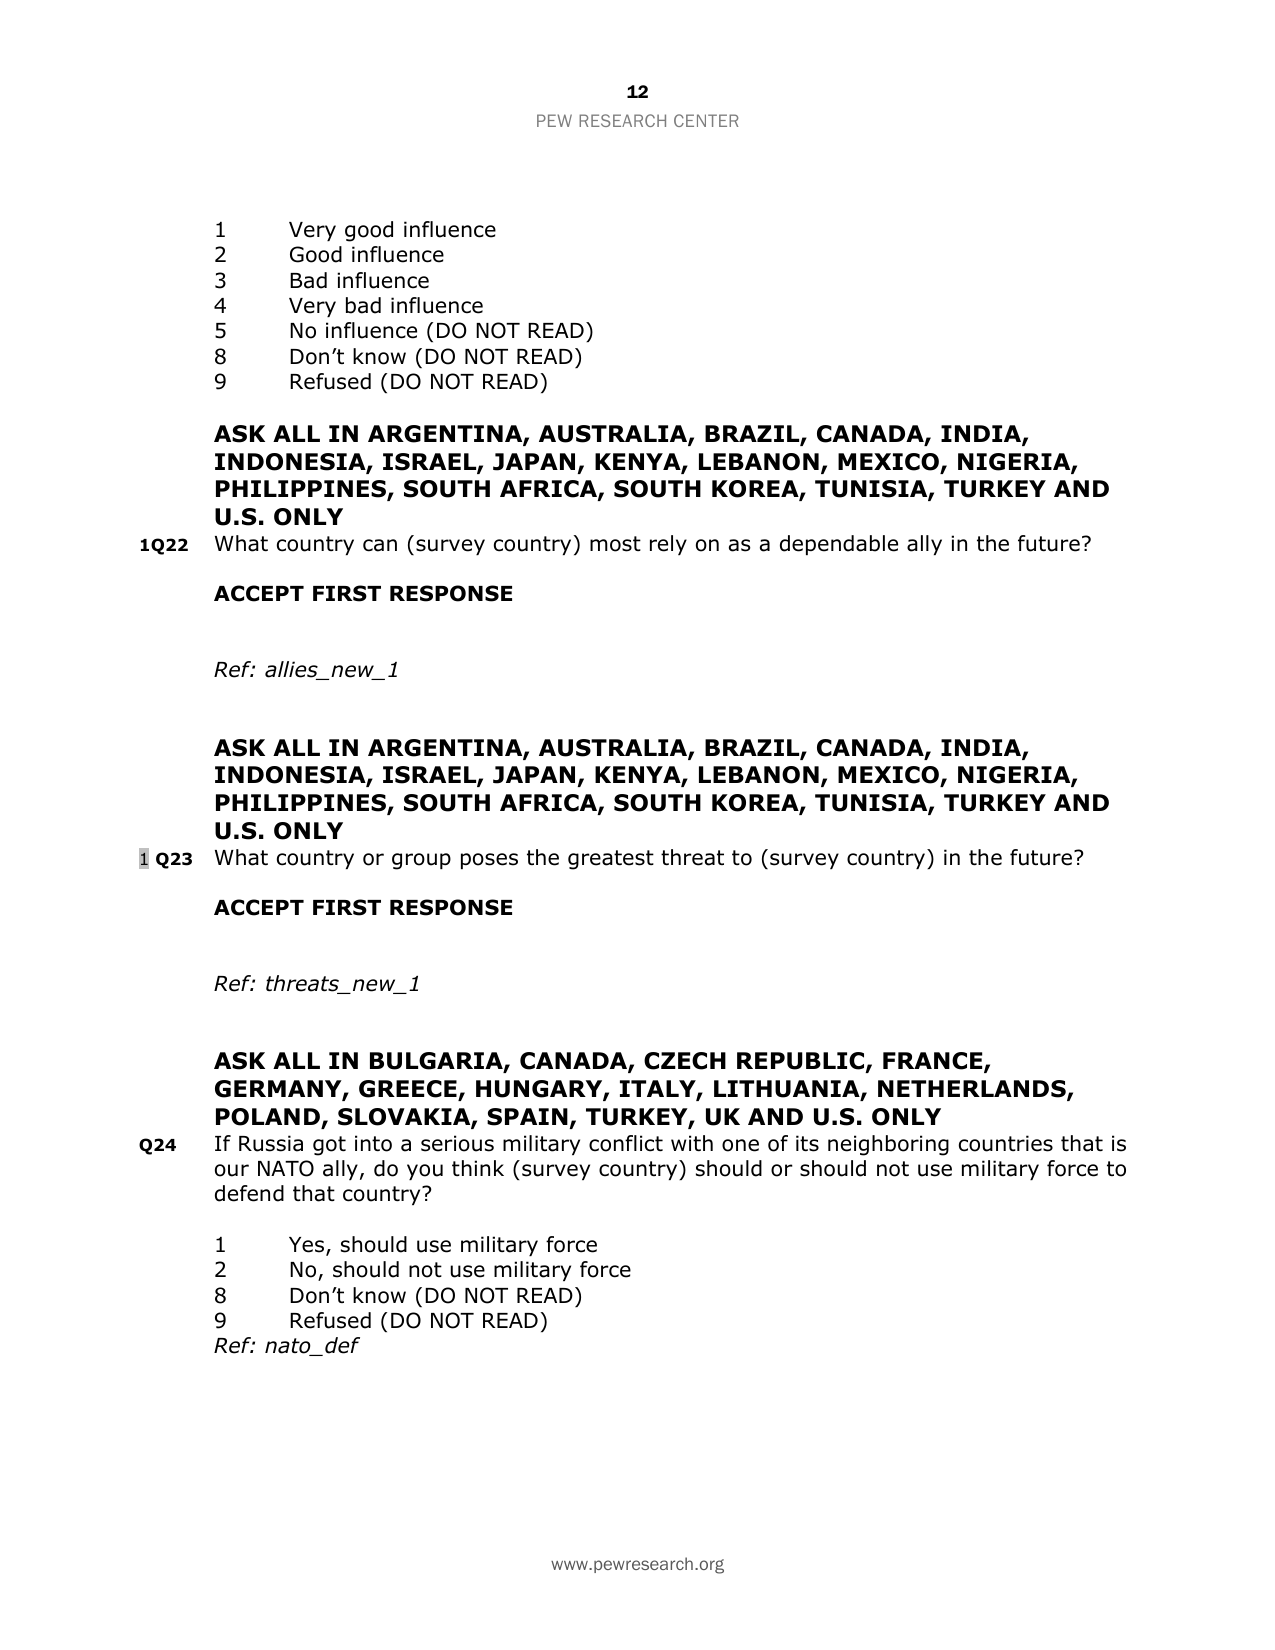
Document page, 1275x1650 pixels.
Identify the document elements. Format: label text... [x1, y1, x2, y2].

text Q22 What country can (survey country) most rely on as a dependable ally in the future? [139, 530, 1136, 556]
text 4 Very bad influence [214, 292, 1136, 318]
text Q24 If Russia got into a serious military conflict with one of its neighboring countries that is our NATO ally, do you think (survey country) should or should not use military force to defend that country? [139, 1130, 1136, 1206]
text Ref: nato_def [214, 1333, 1136, 1358]
text 2 No, should not use military force [139, 1257, 1136, 1282]
text ACCEPT FIRST RESPONSE [214, 894, 1136, 920]
text 2 Good influence [214, 242, 1136, 267]
text 8 Don’t know (DO NOT READ) [214, 343, 1136, 368]
text 5 No influence (DO NOT READ) [214, 318, 1136, 343]
text ASK ALL IN ARGENTINA, AUSTRALIA, BRAZIL, CANADA, INDIA, INDONESIA, ISRAEL, JAPAN, KENYA, LEBANON, MEXICO, NIGERIA, PHILIPPINES, SOUTH AFRICA, SOUTH KOREA, TUNISIA, TURKEY AND U.S. ONLY [214, 733, 1136, 844]
text ASK ALL IN ARGENTINA, AUSTRALIA, BRAZIL, CANADA, INDIA, INDONESIA, ISRAEL, JAPAN, KENYA, LEBANON, MEXICO, NIGERIA, PHILIPPINES, SOUTH AFRICA, SOUTH KOREA, TUNISIA, TURKEY AND U.S. ONLY [214, 419, 1136, 530]
text ASK ALL IN BULGARIA, CANADA, CZECH REPUBLIC, FRANCE, GERMANY, GREECE, HUNGARY, ITALY, LITHUANIA, NETHERLANDS, POLAND, SLOVAKIA, SPAIN, TURKEY, UK AND U.S. ONLY [214, 1047, 1136, 1130]
text 9 Refused (DO NOT READ) [214, 368, 1136, 394]
text Q23 What country or group poses the greatest threat to (survey country) in the future? [139, 844, 1136, 869]
text Ref: threats_new_1 [214, 970, 1136, 995]
text 8 Don’t know (DO NOT READ) [139, 1282, 1136, 1307]
text 1 Yes, should use military force [139, 1231, 1136, 1257]
text 3 Bad influence [214, 267, 1136, 292]
text Ref: allies_new_1 [214, 656, 1136, 682]
text 9 Refused (DO NOT READ) [139, 1307, 1136, 1333]
text ACCEPT FIRST RESPONSE [214, 581, 1136, 606]
text 1 Very good influence [214, 217, 1136, 242]
